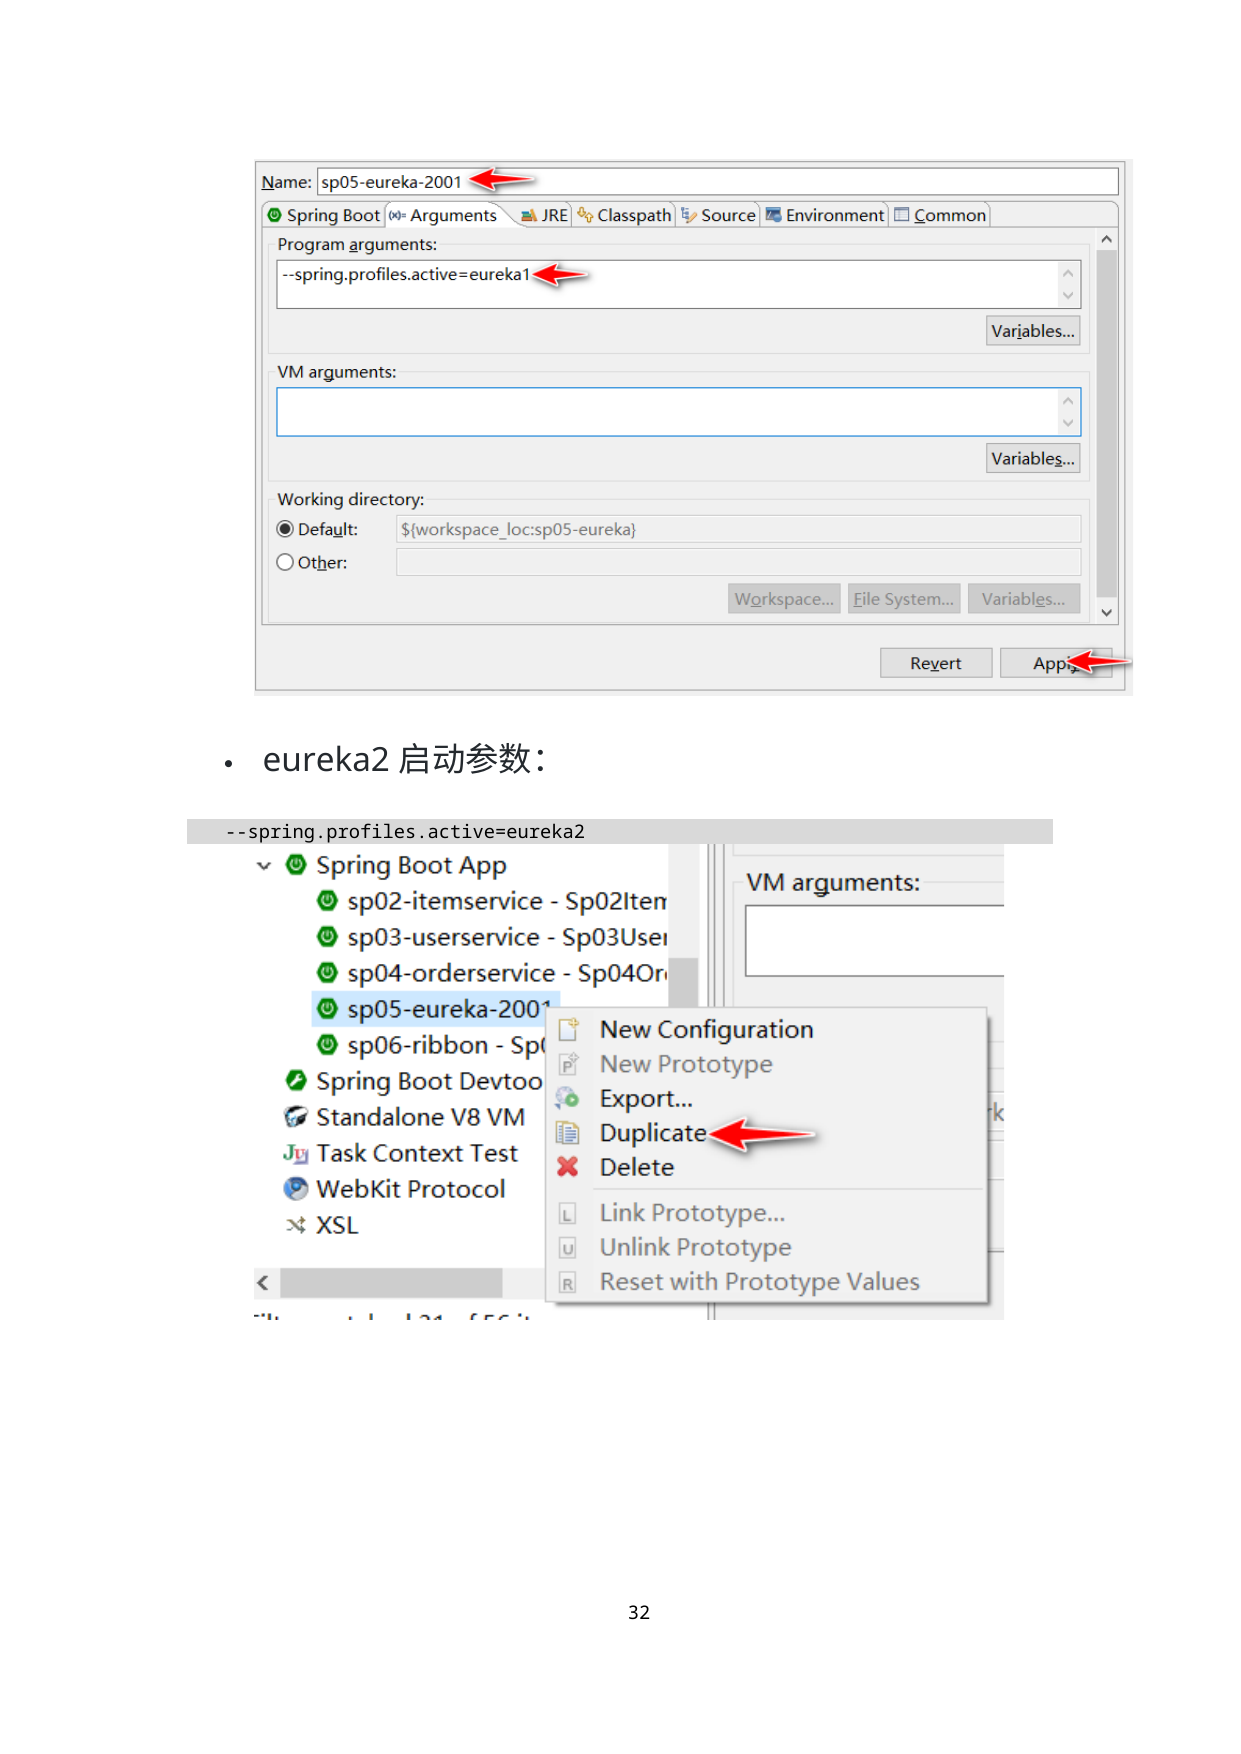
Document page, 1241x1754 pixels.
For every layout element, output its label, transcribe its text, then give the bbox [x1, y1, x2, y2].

list eureka2 启动参数： [225, 725, 1053, 790]
picture [254, 844, 1005, 1320]
picture [254, 159, 1134, 696]
text --spring.profiles.active=eureka2 [187, 819, 1053, 844]
